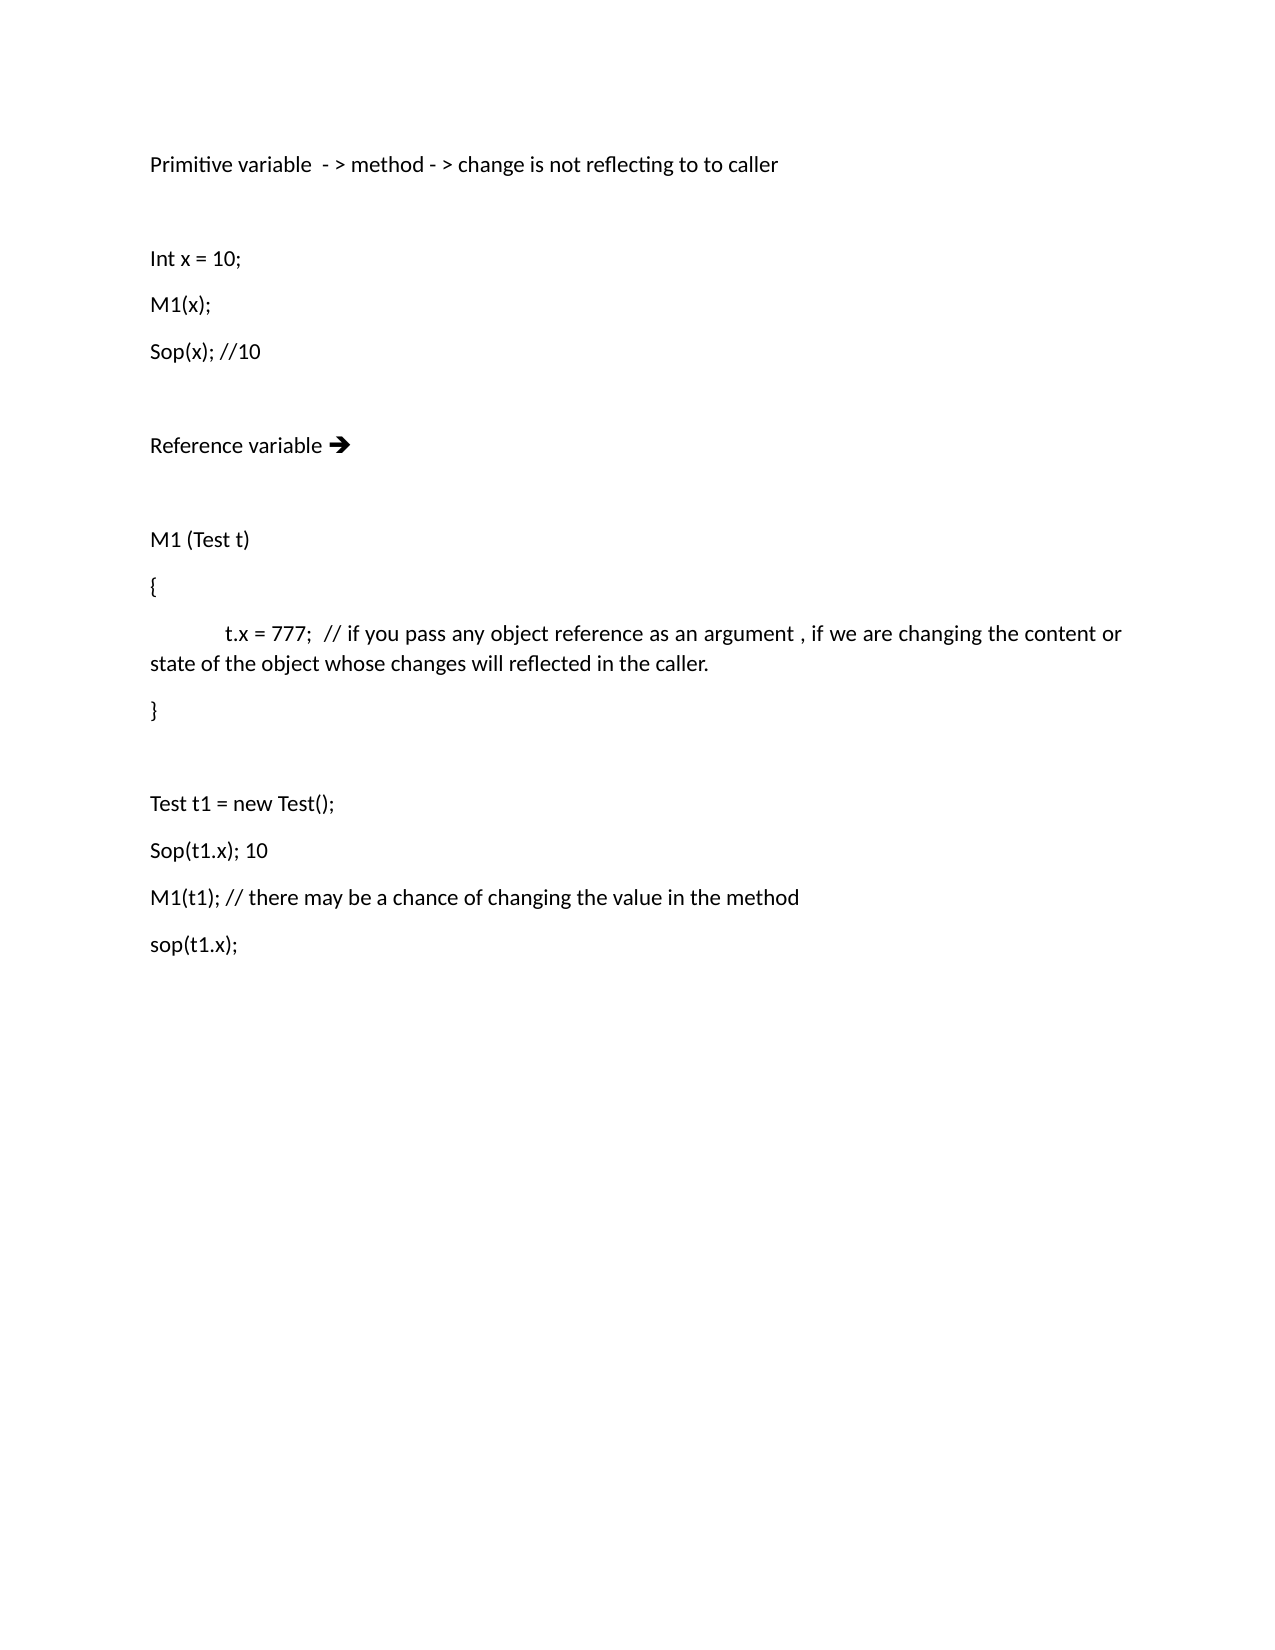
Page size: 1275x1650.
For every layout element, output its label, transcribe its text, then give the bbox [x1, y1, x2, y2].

text } [150, 696, 1125, 724]
text { [150, 572, 1125, 600]
text Sop(x); //10 [150, 337, 1125, 366]
text M1(t1); // there may be a chance of changing the value in the method [150, 883, 1125, 911]
text Reference variable [150, 431, 1125, 459]
text t.x = 777; // if you pass any object reference as an argument , if we are changing the content or state of the object whose changes will reflected in the caller. [150, 619, 1125, 677]
text M1(x); [150, 291, 1125, 319]
text Test t1 = new Test(); [150, 789, 1125, 818]
text sop(t1.x); [150, 930, 1125, 958]
text Sop(t1.x); 10 [150, 836, 1125, 864]
text Int x = 10; [150, 244, 1125, 272]
text M1 (Test t) [150, 525, 1125, 553]
text Primitive variable - > method - > change is not reflecting to to caller [150, 150, 1125, 178]
